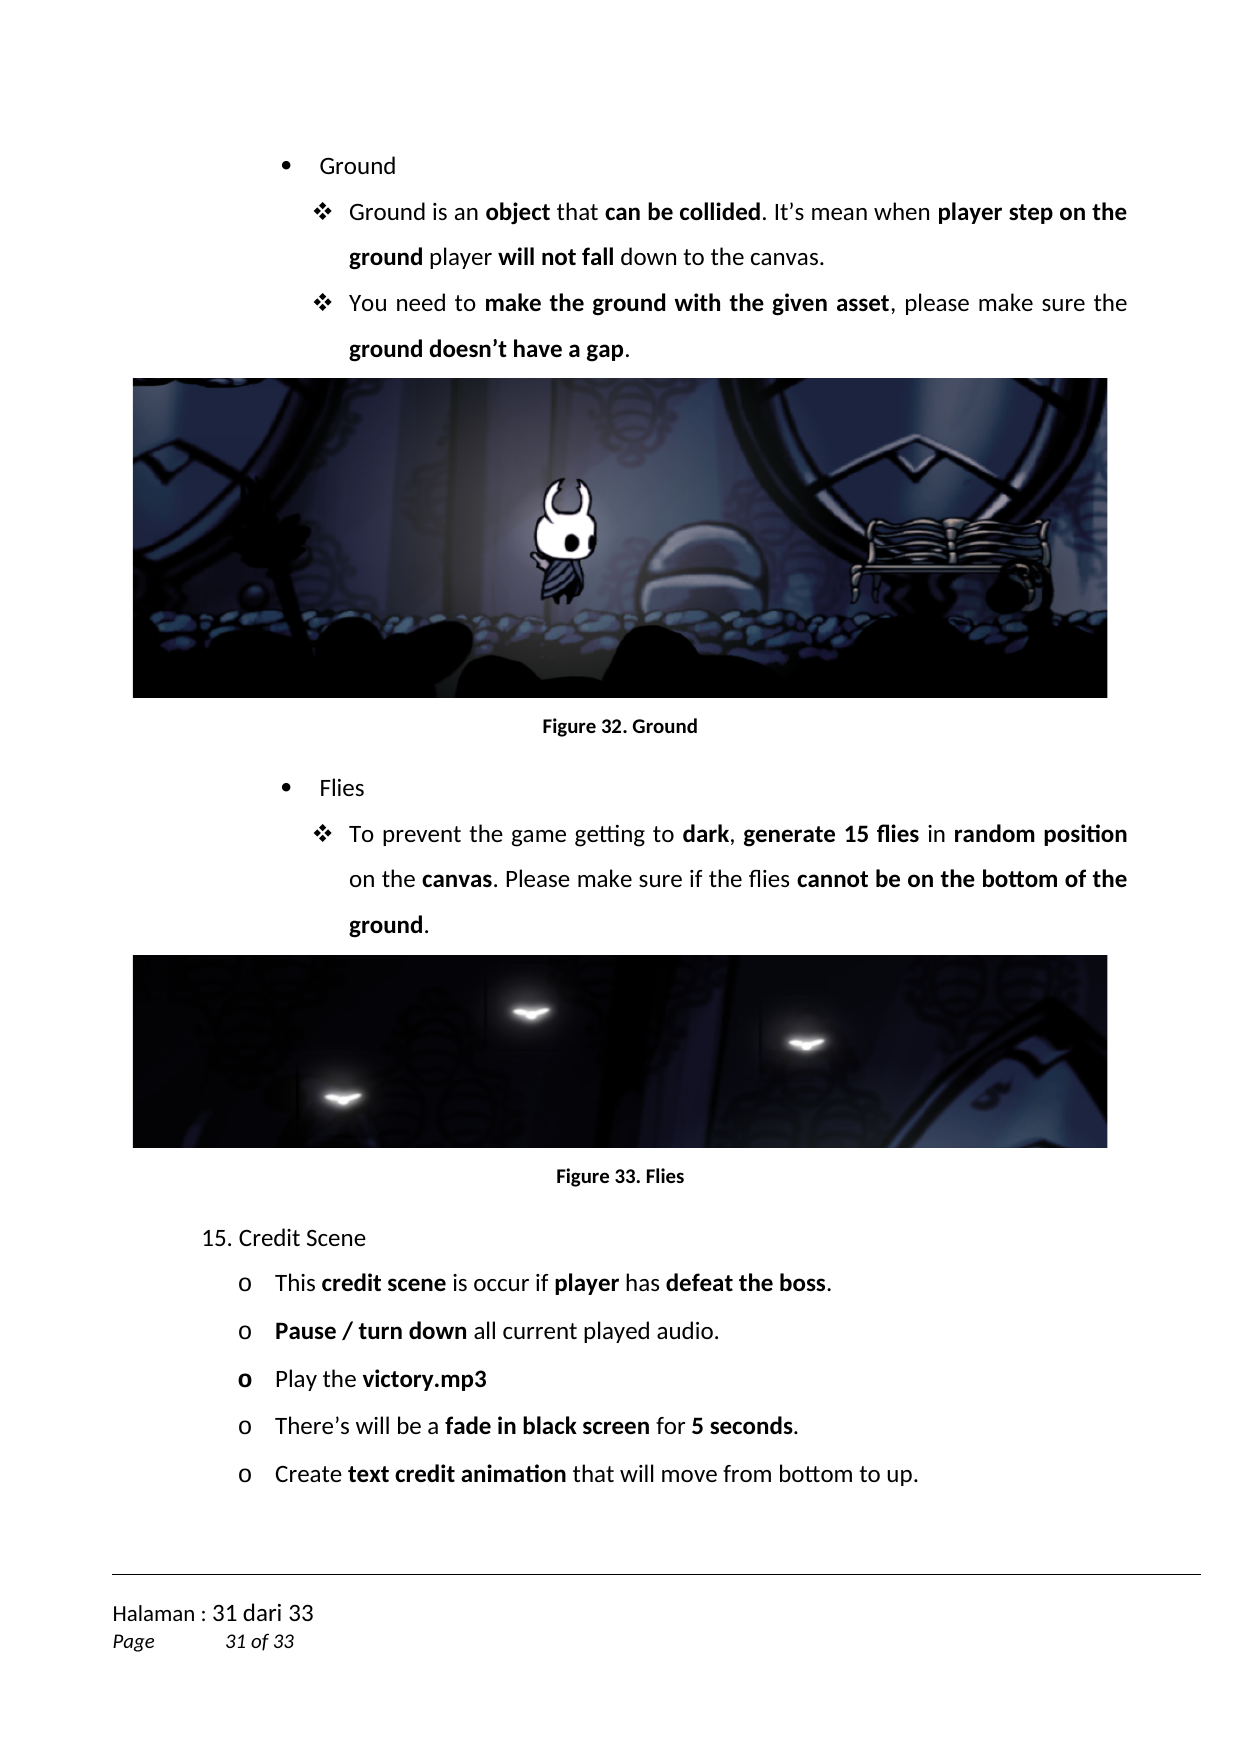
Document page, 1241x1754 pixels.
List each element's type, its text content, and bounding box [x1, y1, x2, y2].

picture [132, 955, 1108, 1148]
list Ground is an object that can be collided. It’s mean when player step on the ground player will not fall down to the canvas. [311, 196, 1128, 272]
list Ground [282, 150, 1128, 181]
picture [132, 378, 1108, 698]
list This credit scene is occur if player has defeat the boss. [237, 1267, 1128, 1299]
list Pause / turn down all current played audio. [237, 1315, 1128, 1347]
list There’s will be a fade in black screen for 5 seconds. [237, 1410, 1128, 1442]
list You need to make the ground with the given asset, please make sure the ground doesn’t have a gap. [311, 287, 1128, 363]
text Figure 32. Ground [112, 713, 1128, 738]
text Figure 33. Flies [112, 1163, 1128, 1188]
list To prevent the game getting to dark, generate 15 flies in random position on the canvas. Please make sure if the flies cannot be on the bottom of the ground. [311, 818, 1128, 940]
list Play the victory.mp3 [237, 1363, 1128, 1394]
list Create text credit animation that will move from bottom to up. [237, 1458, 1128, 1490]
list Flies [282, 772, 1128, 803]
list Credit Scene [201, 1222, 1128, 1252]
